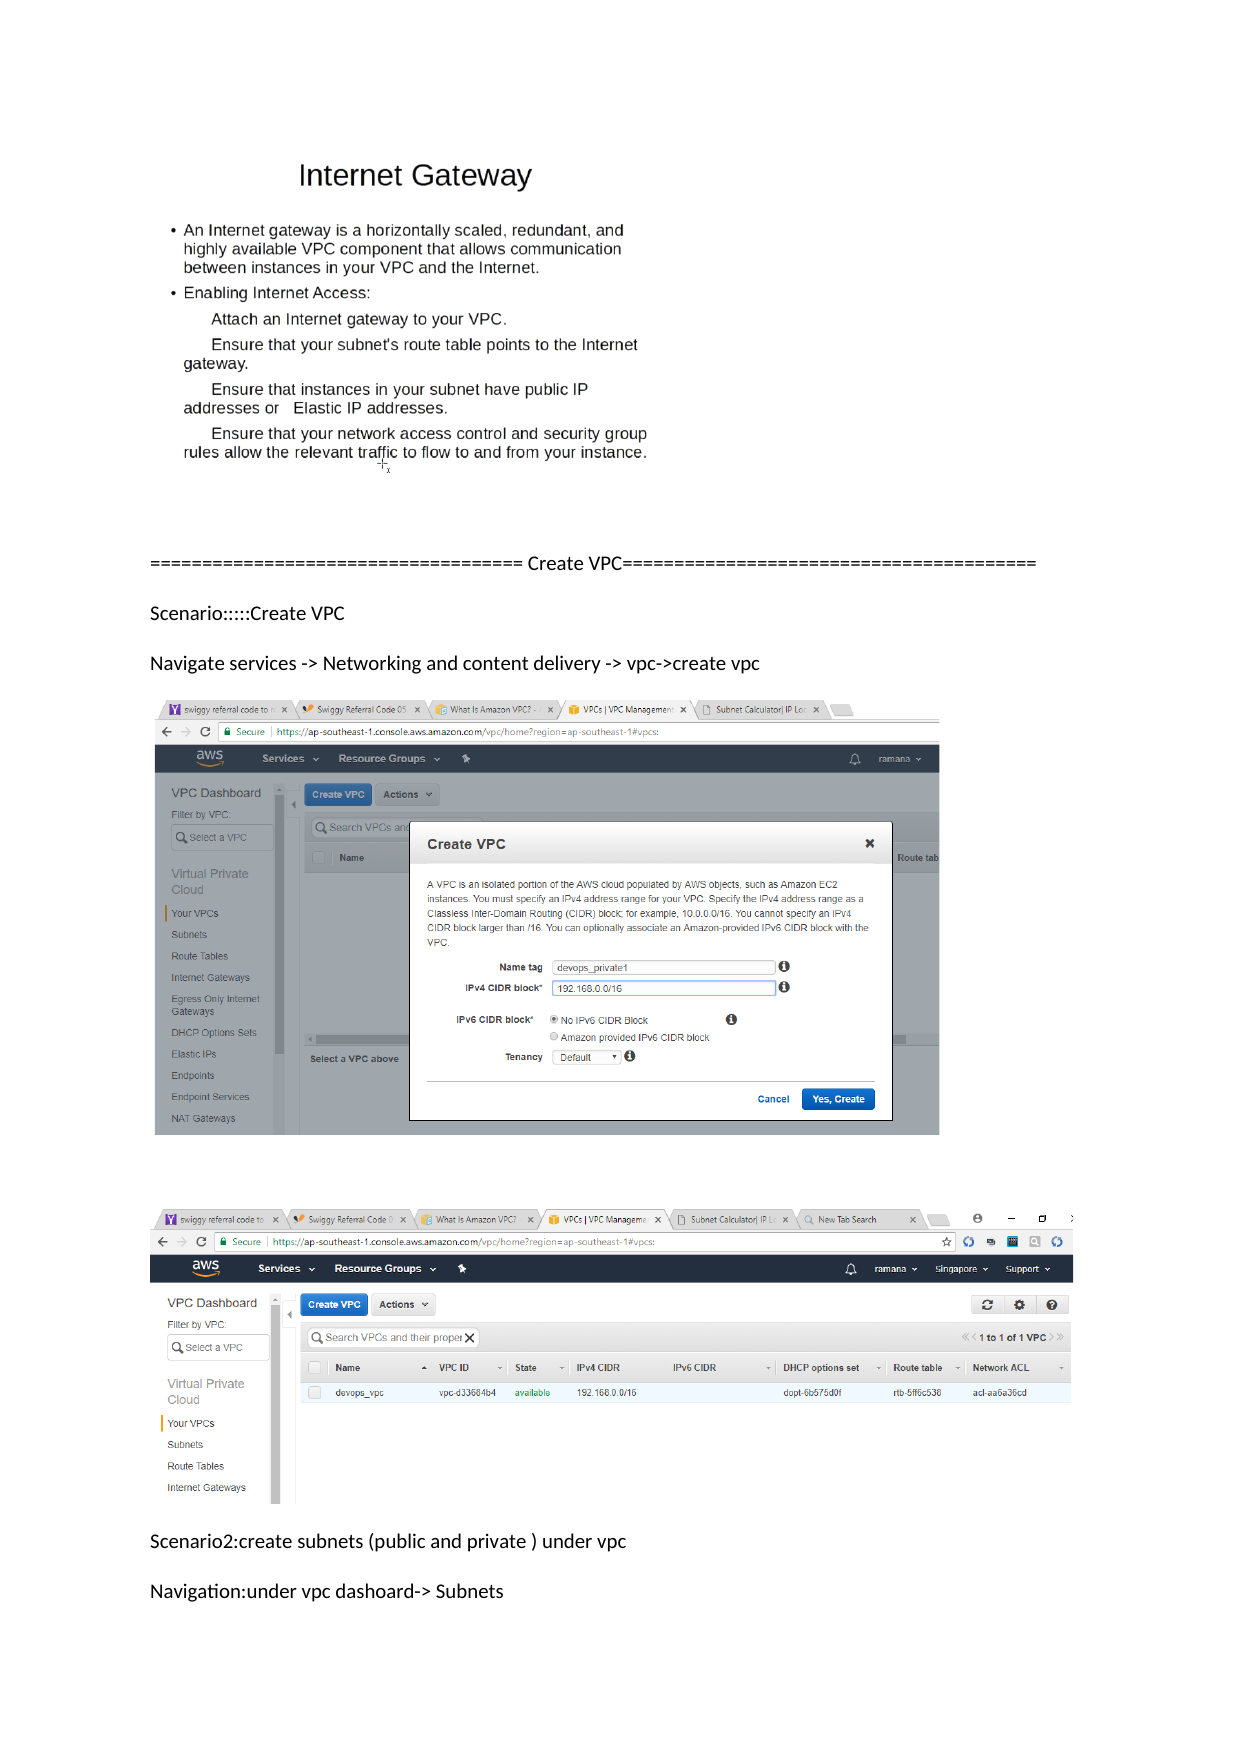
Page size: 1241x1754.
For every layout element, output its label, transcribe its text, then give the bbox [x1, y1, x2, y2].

text Scenario:::::Create VPC [150, 600, 1090, 625]
picture [150, 1209, 1074, 1504]
text Navigation:under vpc dashoard-> Subnets [150, 1578, 1090, 1604]
picture [150, 150, 666, 476]
text Navigate services -> Networking and content delivery -> vpc->create vpc [150, 650, 1090, 675]
text Scenario2:create subnets (public and private ) under vpc [150, 1528, 1090, 1554]
text ==================================== Create VPC======================================== [150, 550, 1090, 575]
picture [154, 700, 940, 1135]
